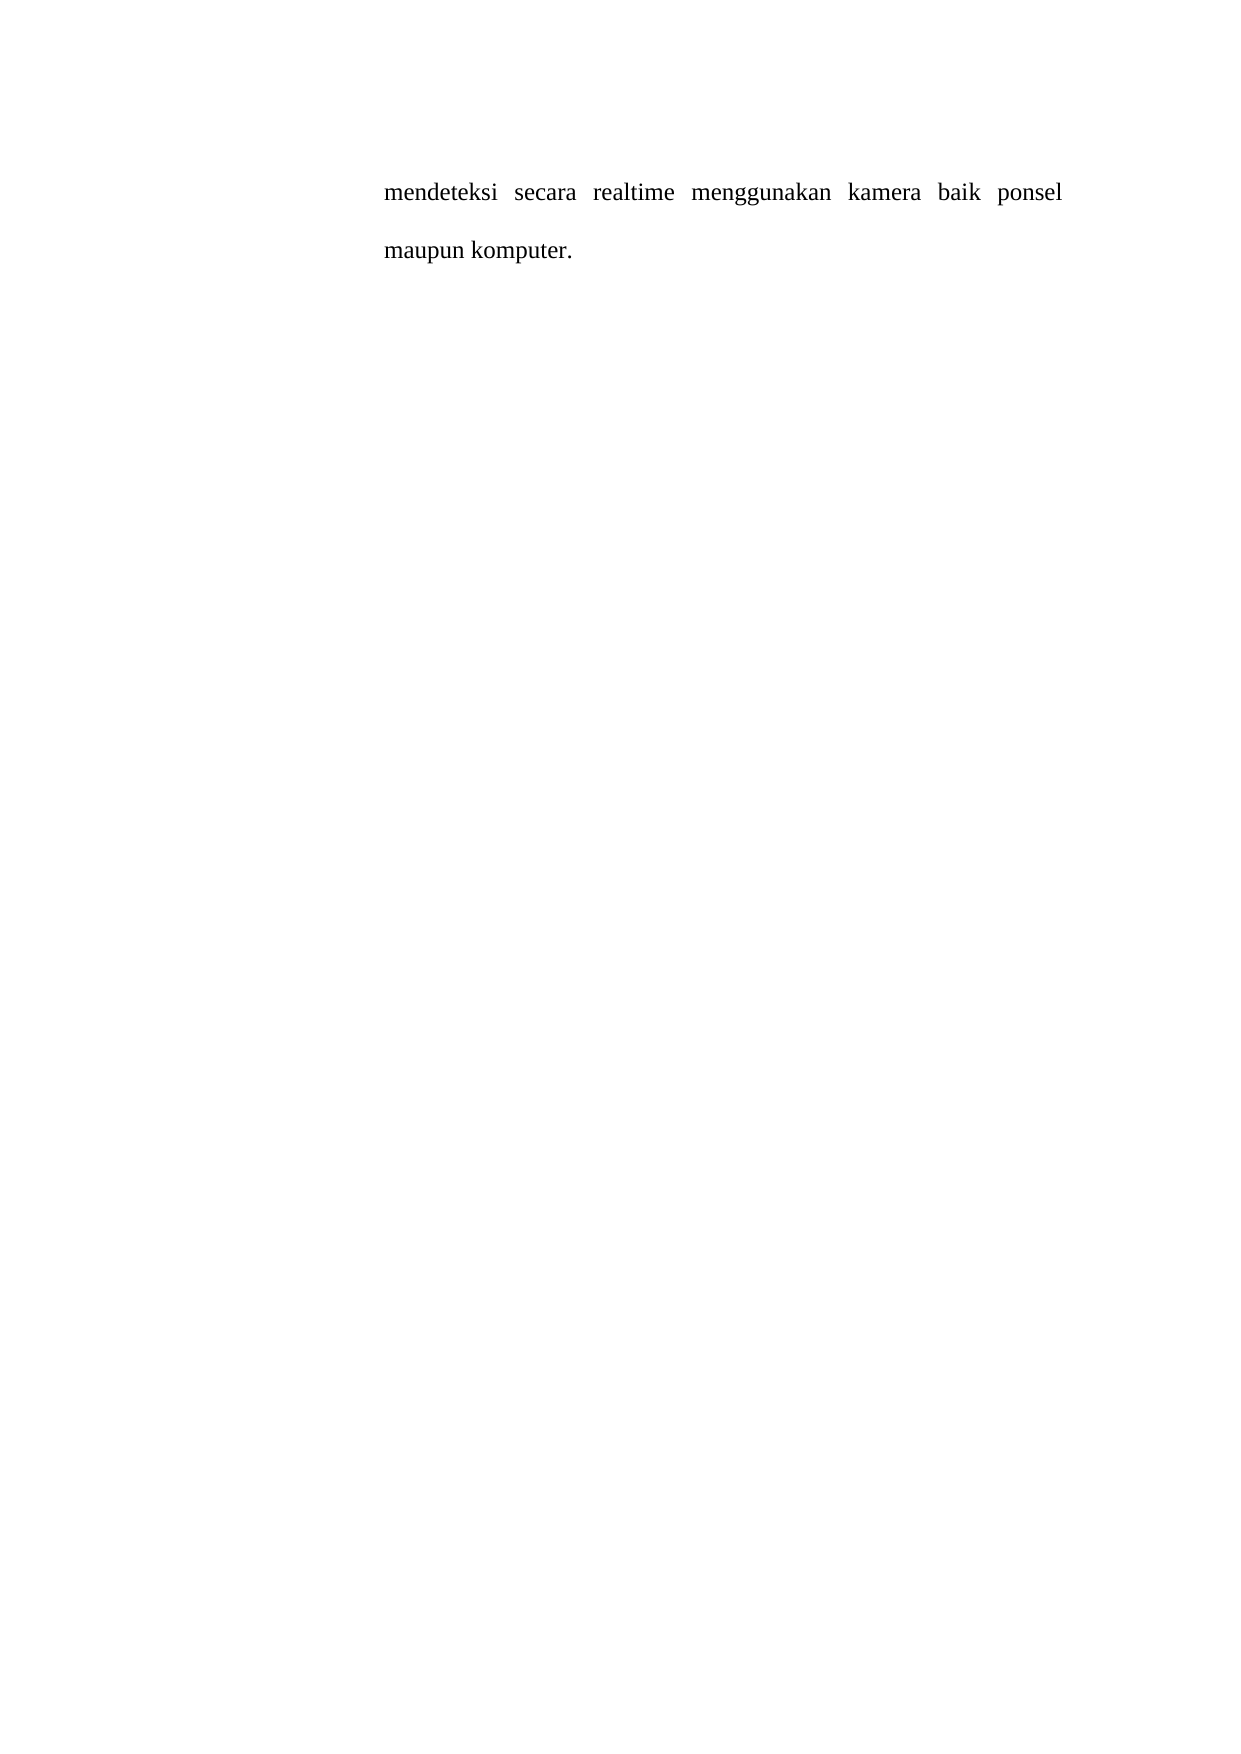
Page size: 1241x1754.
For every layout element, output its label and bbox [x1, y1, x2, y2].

text [384, 177, 1063, 263]
